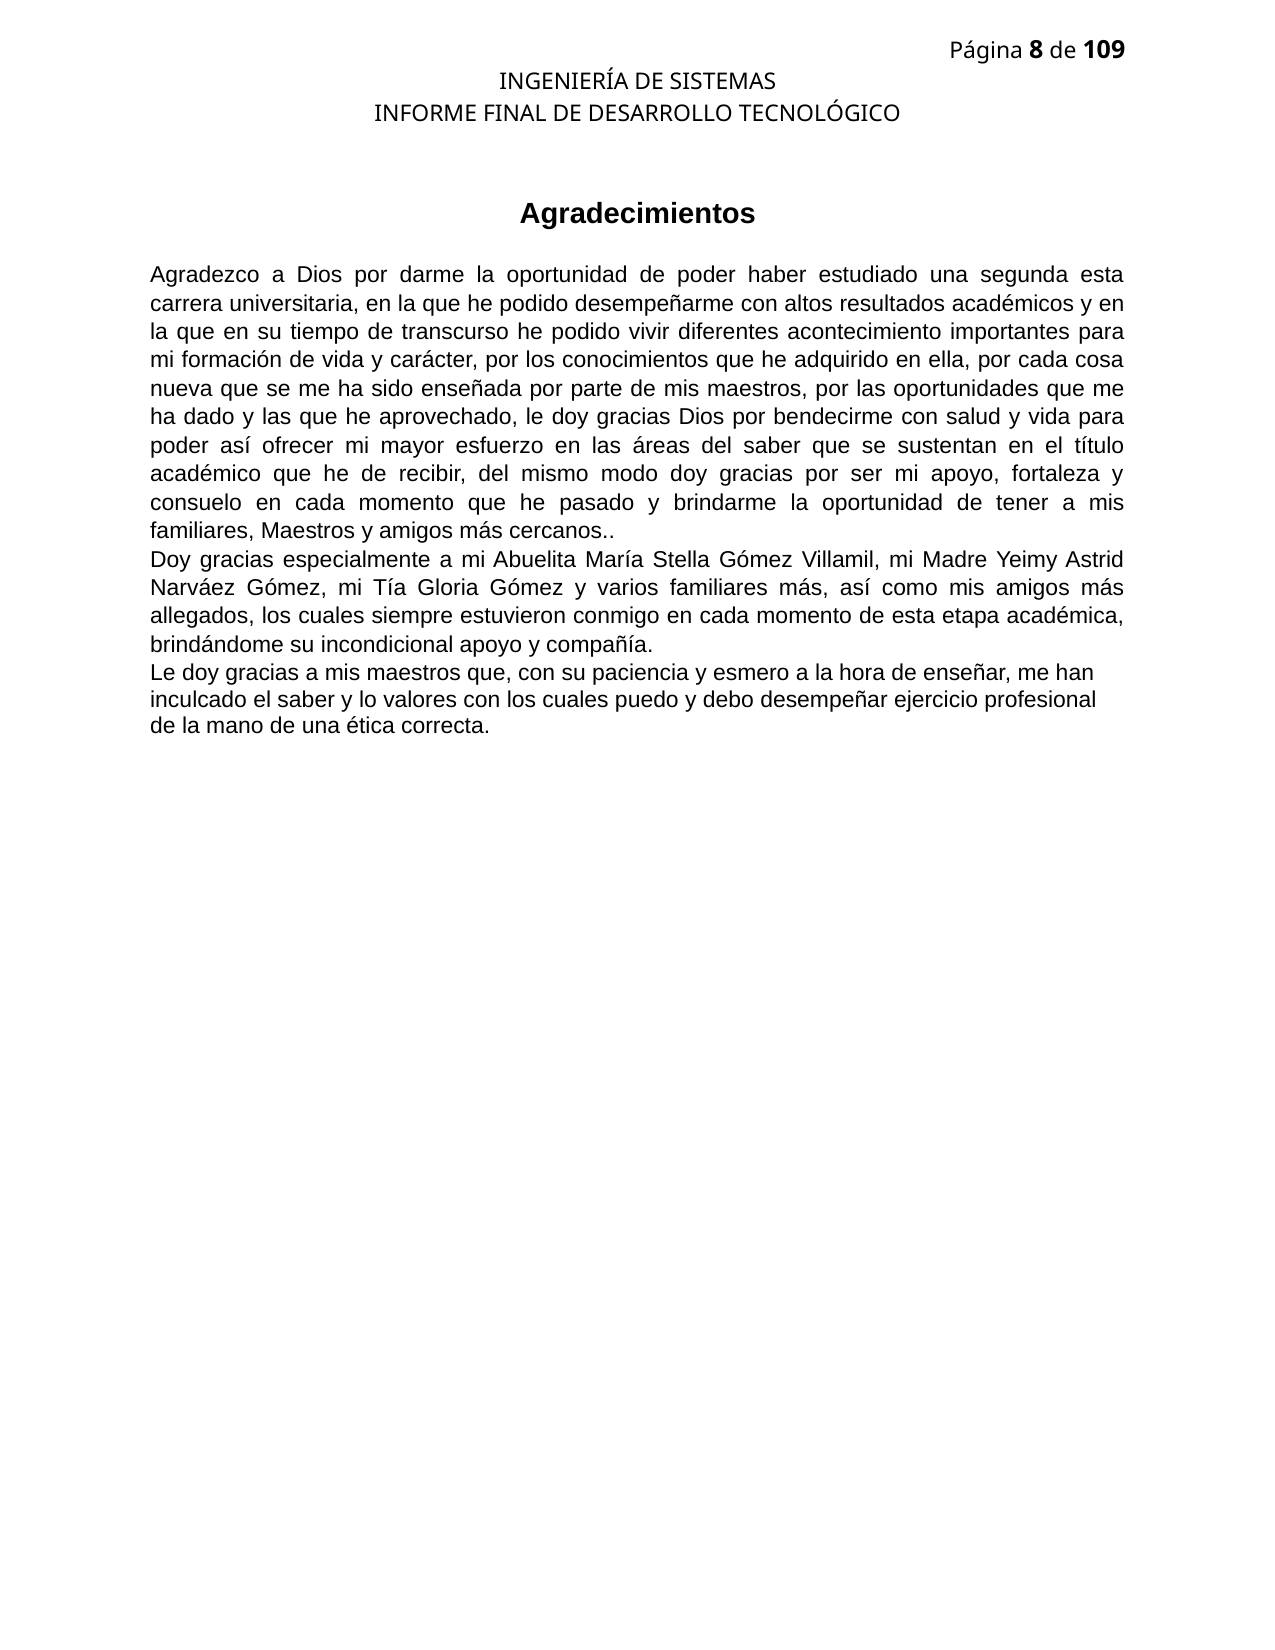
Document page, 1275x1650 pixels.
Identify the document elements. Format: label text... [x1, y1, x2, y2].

text Le doy gracias a mis maestros que, con su paciencia y esmero a la hora de enseñar, me han inculcado el saber y lo valores con los cuales puedo y debo desempeñar ejercicio profesional de la mano de una ética correcta. [150, 659, 1125, 738]
text Doy gracias especialmente a mi Abuelita María Stella Gómez Villamil, mi Madre Yeimy Astrid Narváez Gómez, mi Tía Gloria Gómez y varios familiares más, así como mis amigos más allegados, los cuales siempre estuvieron conmigo en cada momento de esta etapa académica, brindándome su incondicional apoyo y compañía. [150, 546, 1125, 657]
subtitle Agradecimientos [150, 197, 1125, 230]
text Agradezco a Dios por darme la oportunidad de poder haber estudiado una segunda esta carrera universitaria, en la que he podido desempeñarme con altos resultados académicos y en la que en su tiempo de transcurso he podido vivir diferentes acontecimiento importantes para mi formación de vida y carácter, por los conocimientos que he adquirido en ella, por cada cosa nueva que se me ha sido enseñada por parte de mis maestros, por las oportunidades que me ha dado y las que he aprovechado, le doy gracias Dios por bendecirme con salud y vida para poder así ofrecer mi mayor esfuerzo en las áreas del saber que se sustentan en el título académico que he de recibir, del mismo modo doy gracias por ser mi apoyo, fortaleza y consuelo en cada momento que he pasado y brindarme la oportunidad de tener a mis familiares, Maestros y amigos más cercanos.. [150, 261, 1125, 543]
